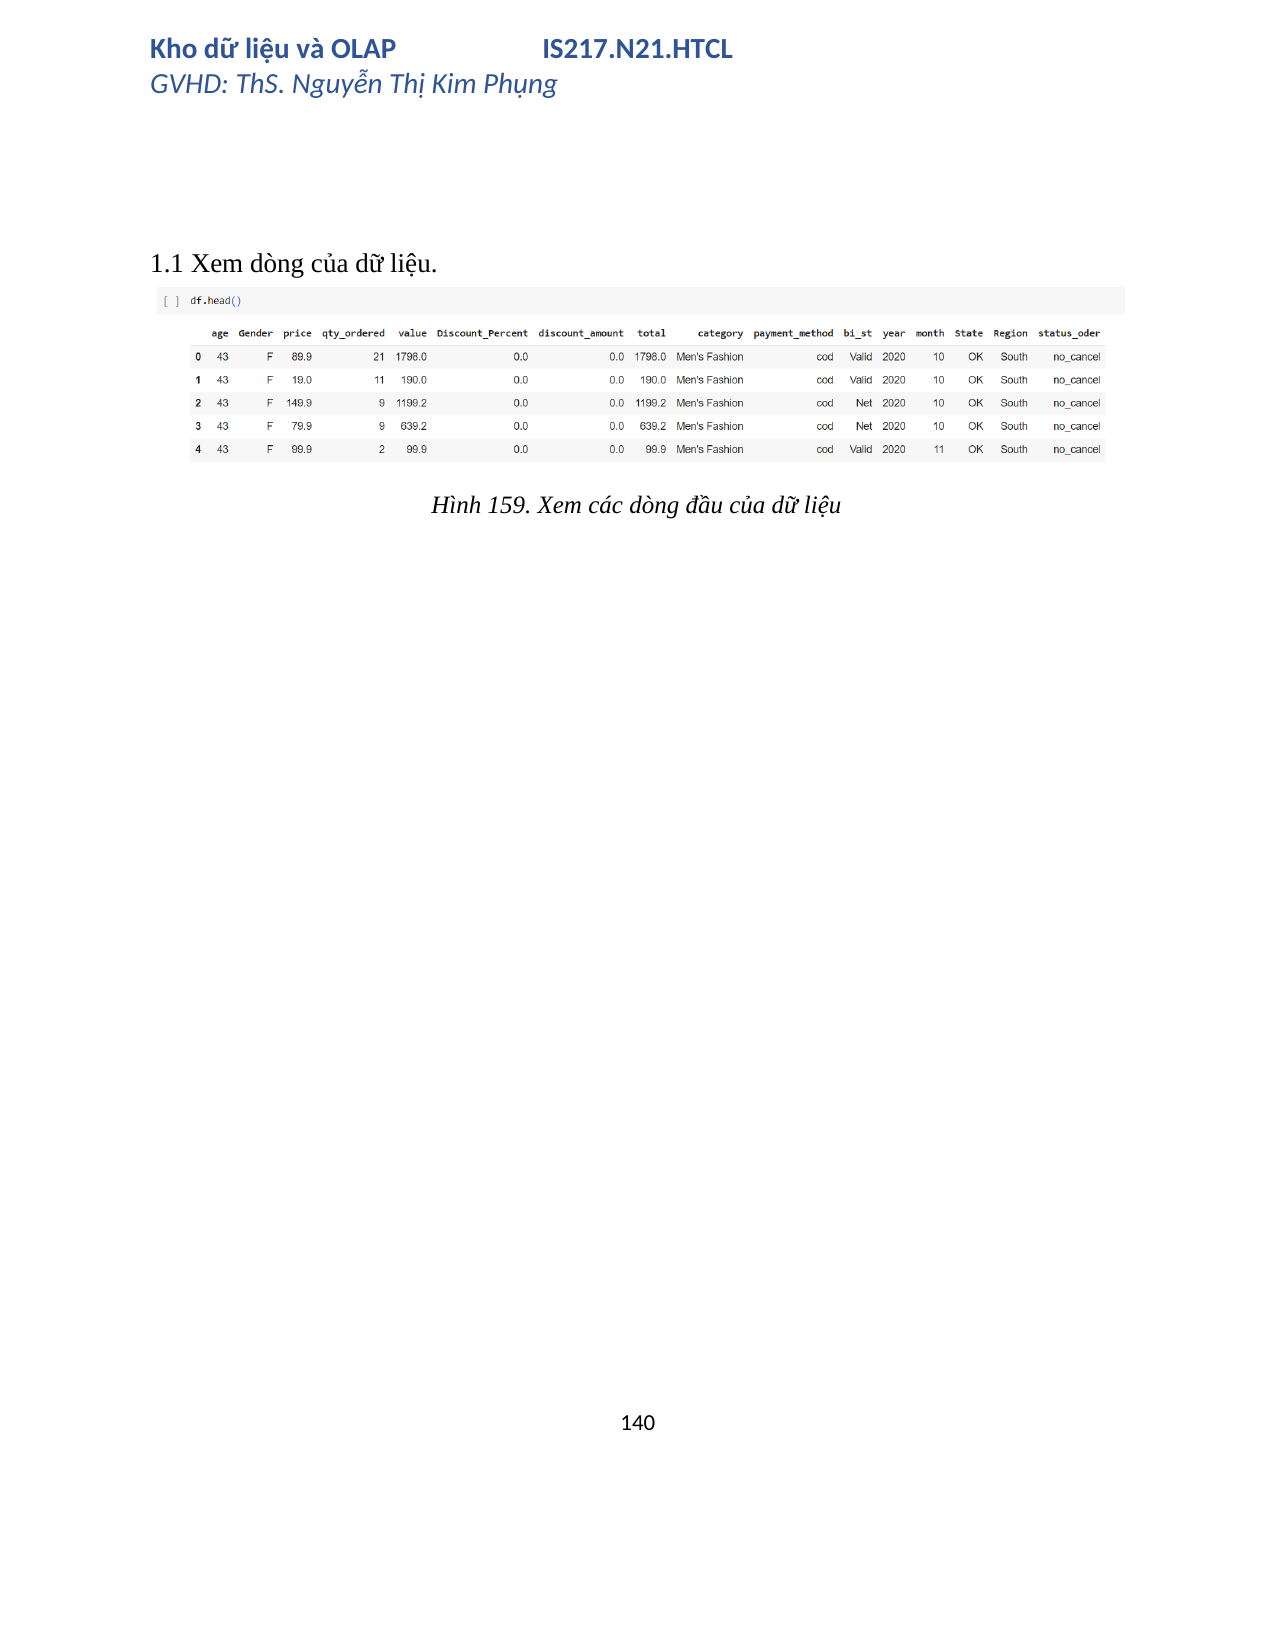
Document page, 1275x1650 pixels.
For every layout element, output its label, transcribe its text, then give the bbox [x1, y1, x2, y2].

picture [150, 280, 1125, 471]
subtitle 1.1 Xem dòng của dữ liệu. [150, 247, 1125, 278]
text Hình 159. Xem các dòng đầu của dữ liệu [150, 490, 1125, 518]
